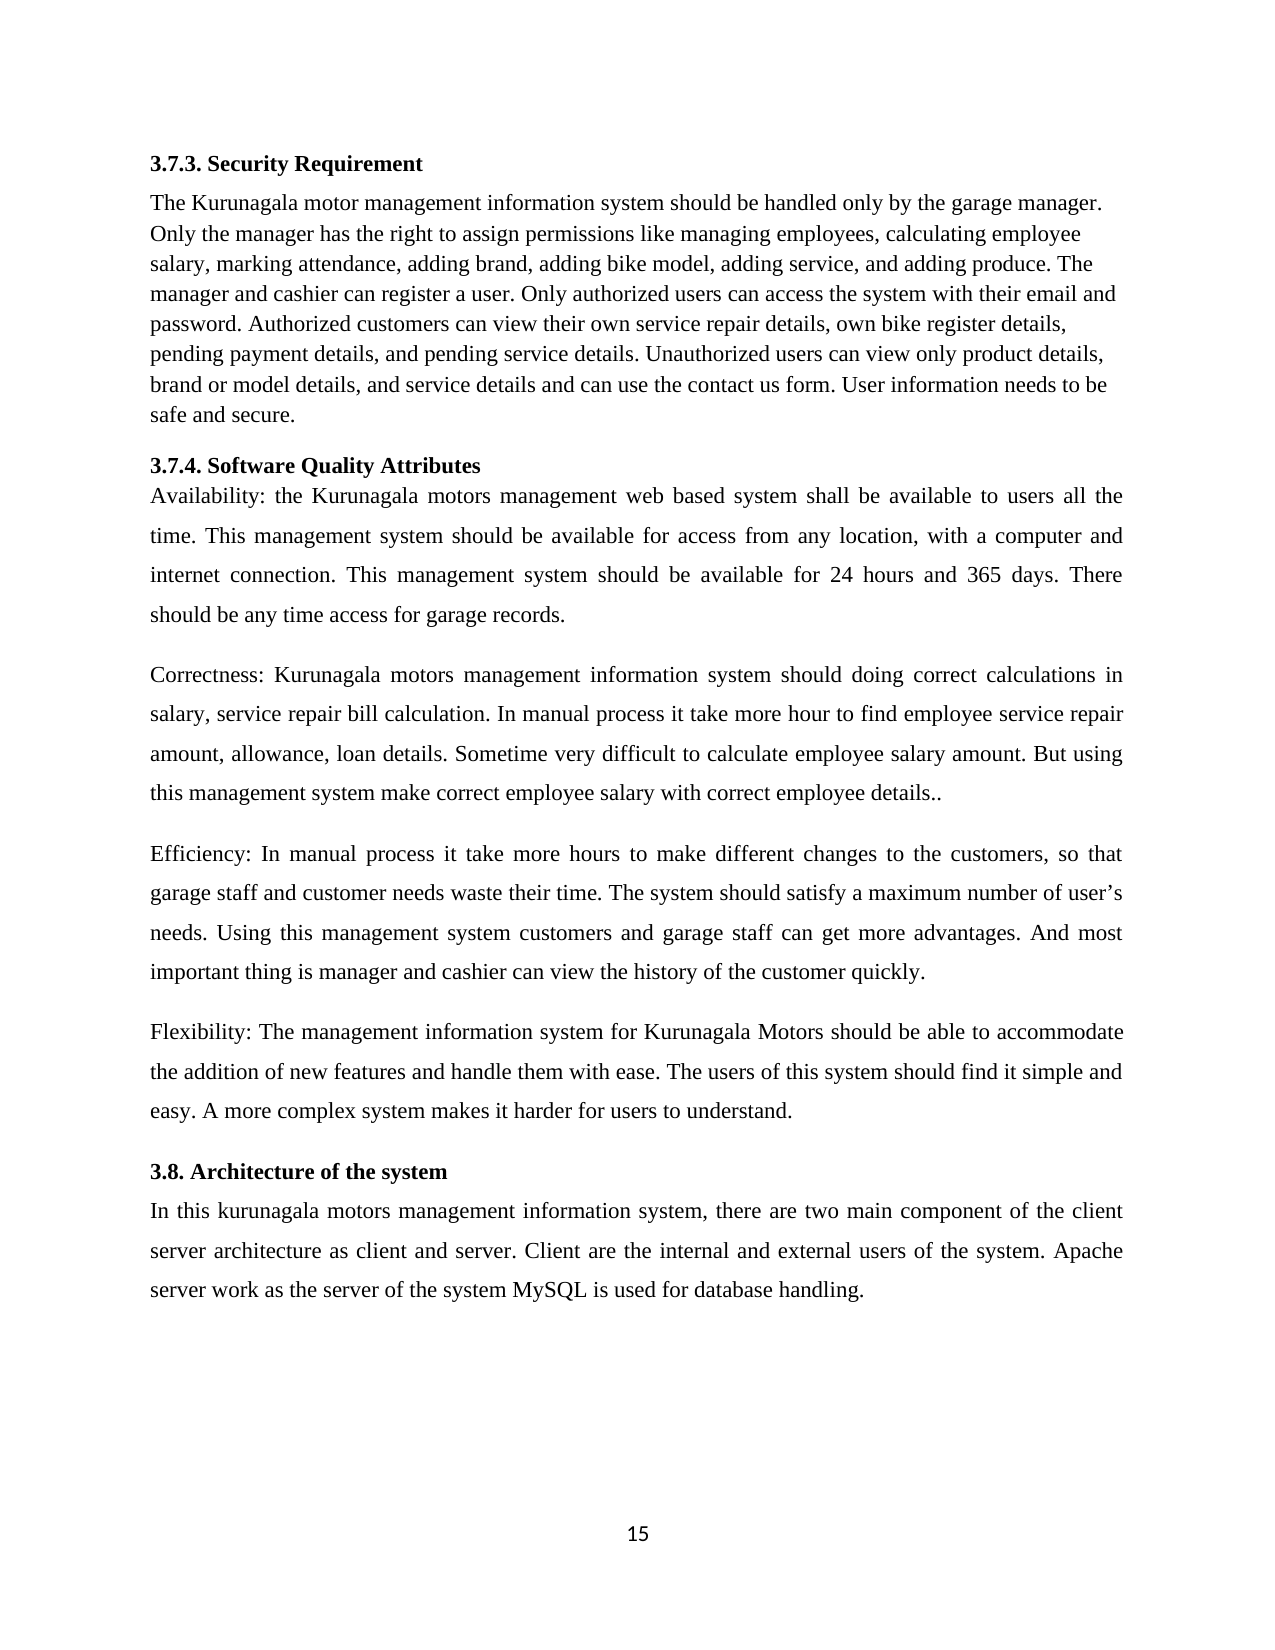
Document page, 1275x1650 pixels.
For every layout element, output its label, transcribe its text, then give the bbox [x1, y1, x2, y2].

text The Kurunagala motor management information system should be handled only by the garage manager. Only the manager has the right to assign permissions like managing employees, calculating employee salary, marking attendance, adding brand, adding bike model, adding service, and adding produce. The manager and cashier can register a user. Only authorized users can access the system with their email and password. Authorized customers can view their own service repair details, own bike register details, pending payment details, and pending service details. Unauthorized users can view only product details, brand or model details, and service details and can use the contact us form. User information needs to be safe and secure. [150, 189, 1125, 427]
text Efficiency: In manual process it take more hours to make different changes to the customers, so that garage staff and customer needs waste their time. The system should satisfy a maximum number of user’s needs. Using this management system customers and garage staff can get more advantages. And most important thing is manager and cashier can view the history of the customer quickly. [150, 840, 1125, 984]
text Availability: the Kurunagala motors management web based system shall be available to users all the time. This management system should be available for access from any location, with a computer and internet connection. This management system should be available for 24 hours and 365 days. There should be any time access for garage records. [150, 482, 1125, 627]
subtitle 3.8. Architecture of the system [150, 1158, 1125, 1184]
text In this kurunagala motors management information system, there are two main component of the client server architecture as client and server. Client are the internal and external users of the system. Apache server work as the server of the system MySQL is used for database handling. [150, 1197, 1125, 1302]
subtitle 3.7.3. Security Requirement [150, 150, 1125, 176]
text Correctness: Kurunagala motors management information system should doing correct calculations in salary, service repair bill calculation. In manual process it take more hour to find employee service repair amount, allowance, loan details. Sometime very difficult to calculate employee salary amount. But using this management system make correct employee salary with correct employee details.. [150, 661, 1125, 806]
subtitle Flexibility: The management information system for Kurunagala Motors should be able to accommodate the addition of new features and handle them with ease. The users of this system should find it simple and easy. A more complex system makes it harder for users to understand. [150, 1018, 1125, 1124]
subtitle 3.7.4. Software Quality Attributes [150, 452, 1125, 478]
